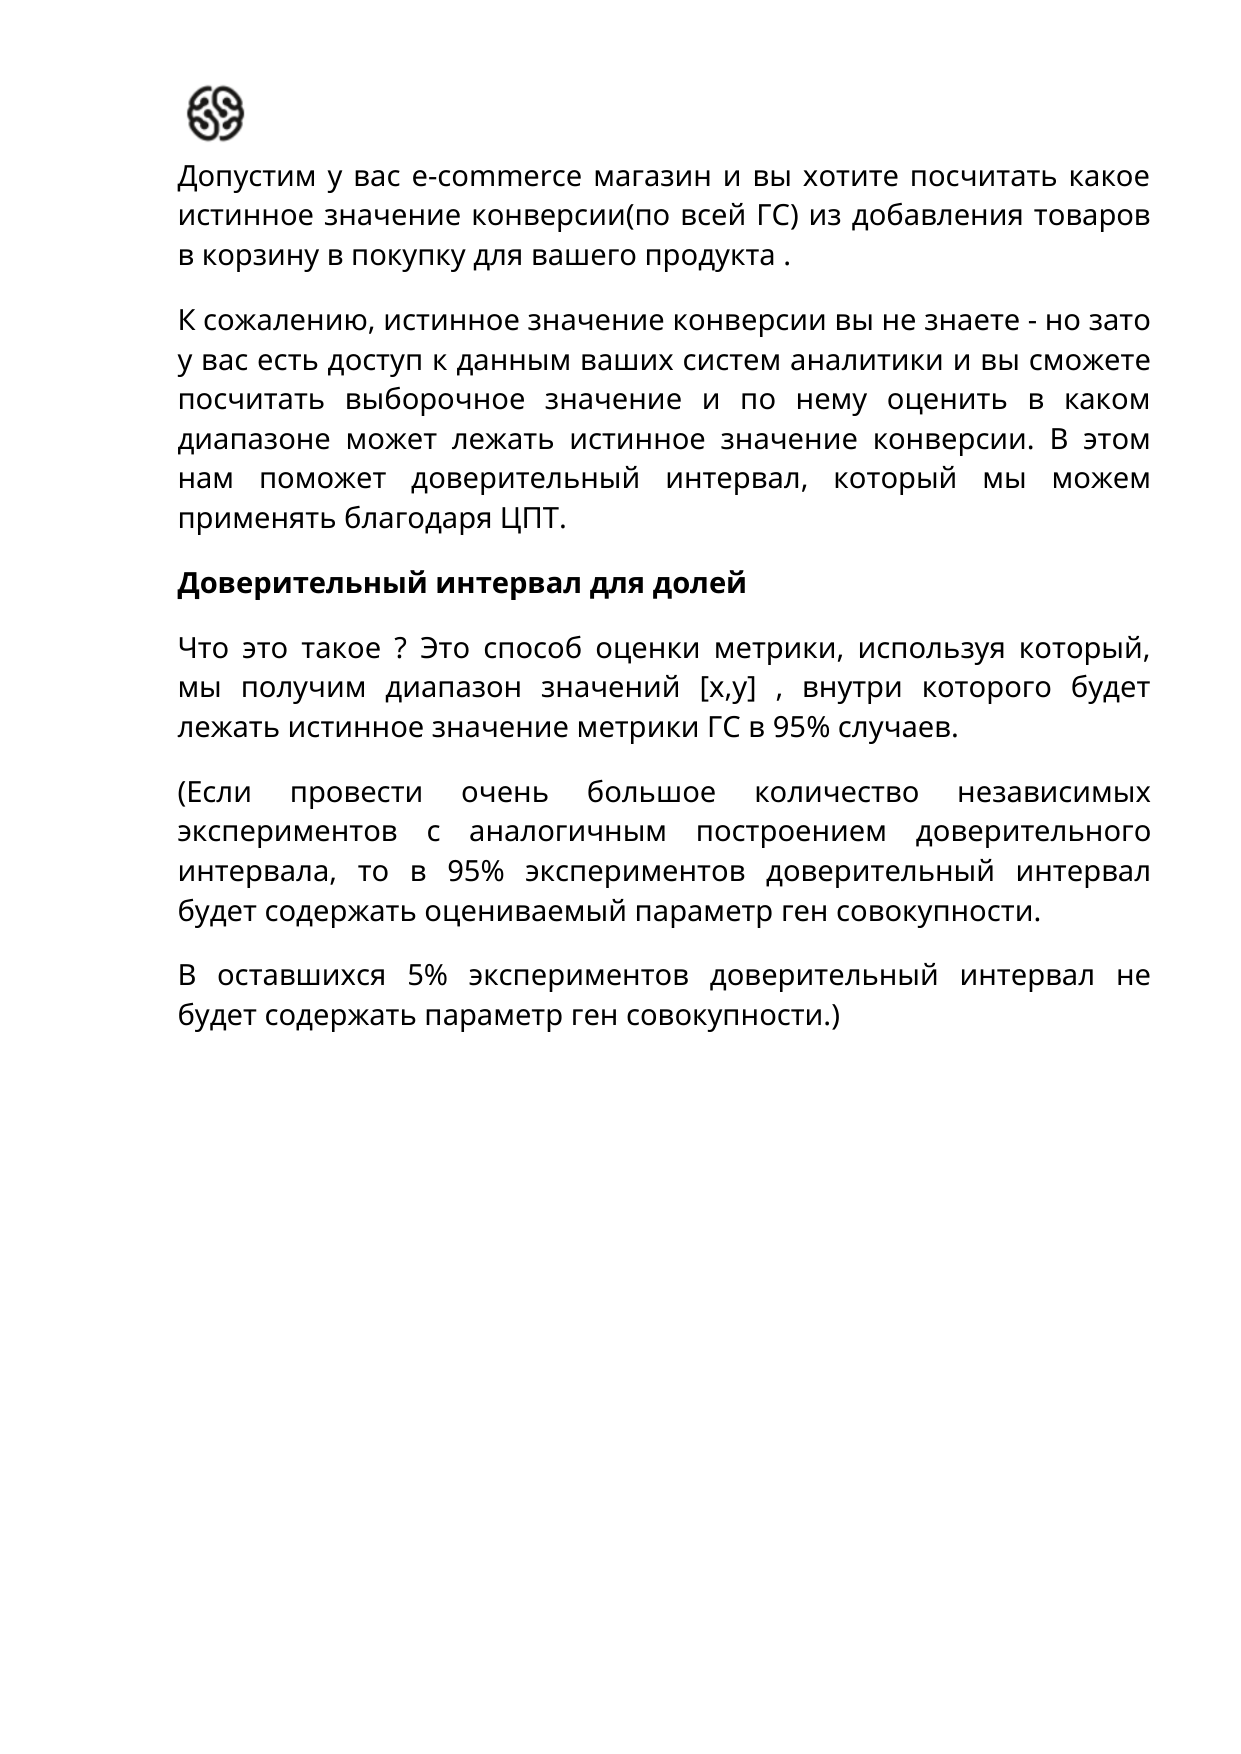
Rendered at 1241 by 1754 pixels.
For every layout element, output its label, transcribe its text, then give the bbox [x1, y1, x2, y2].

text (Если провести очень большое количество независимых экспериментов с аналогичным построением доверительного интервала, то в 95% экспериментов доверительный интервал будет содержать оцениваемый параметр ген совокупности. [177, 771, 1152, 930]
text Доверительный интервал для долей [177, 562, 1152, 602]
picture [177, 73, 248, 155]
text В оставшихся 5% экспериментов доверительный интервал не будет содержать параметр ген совокупности.) [177, 955, 1152, 1034]
text Что это такое ? Это способ оценки метрики, используя который, мы получим диапазон значений [x,y] , внутри которого будет лежать истинное значение метрики ГС в 95% случаев. [177, 627, 1152, 746]
text К сожалению, истинное значение конверсии вы не знаете - но зато у вас есть доступ к данным ваших систем аналитики и вы сможете посчитать выборочное значение и по нему оценить в каком диапазоне может лежать истинное значение конверсии. В этом нам поможет доверительный интервал, который мы можем применять благодаря ЦПТ. [177, 299, 1152, 537]
text Допустим у вас e-commerce магазин и вы хотите посчитать какое истинное значение конверсии(по всей ГС) из добавления товаров в корзину в покупку для вашего продукта . [177, 155, 1152, 274]
